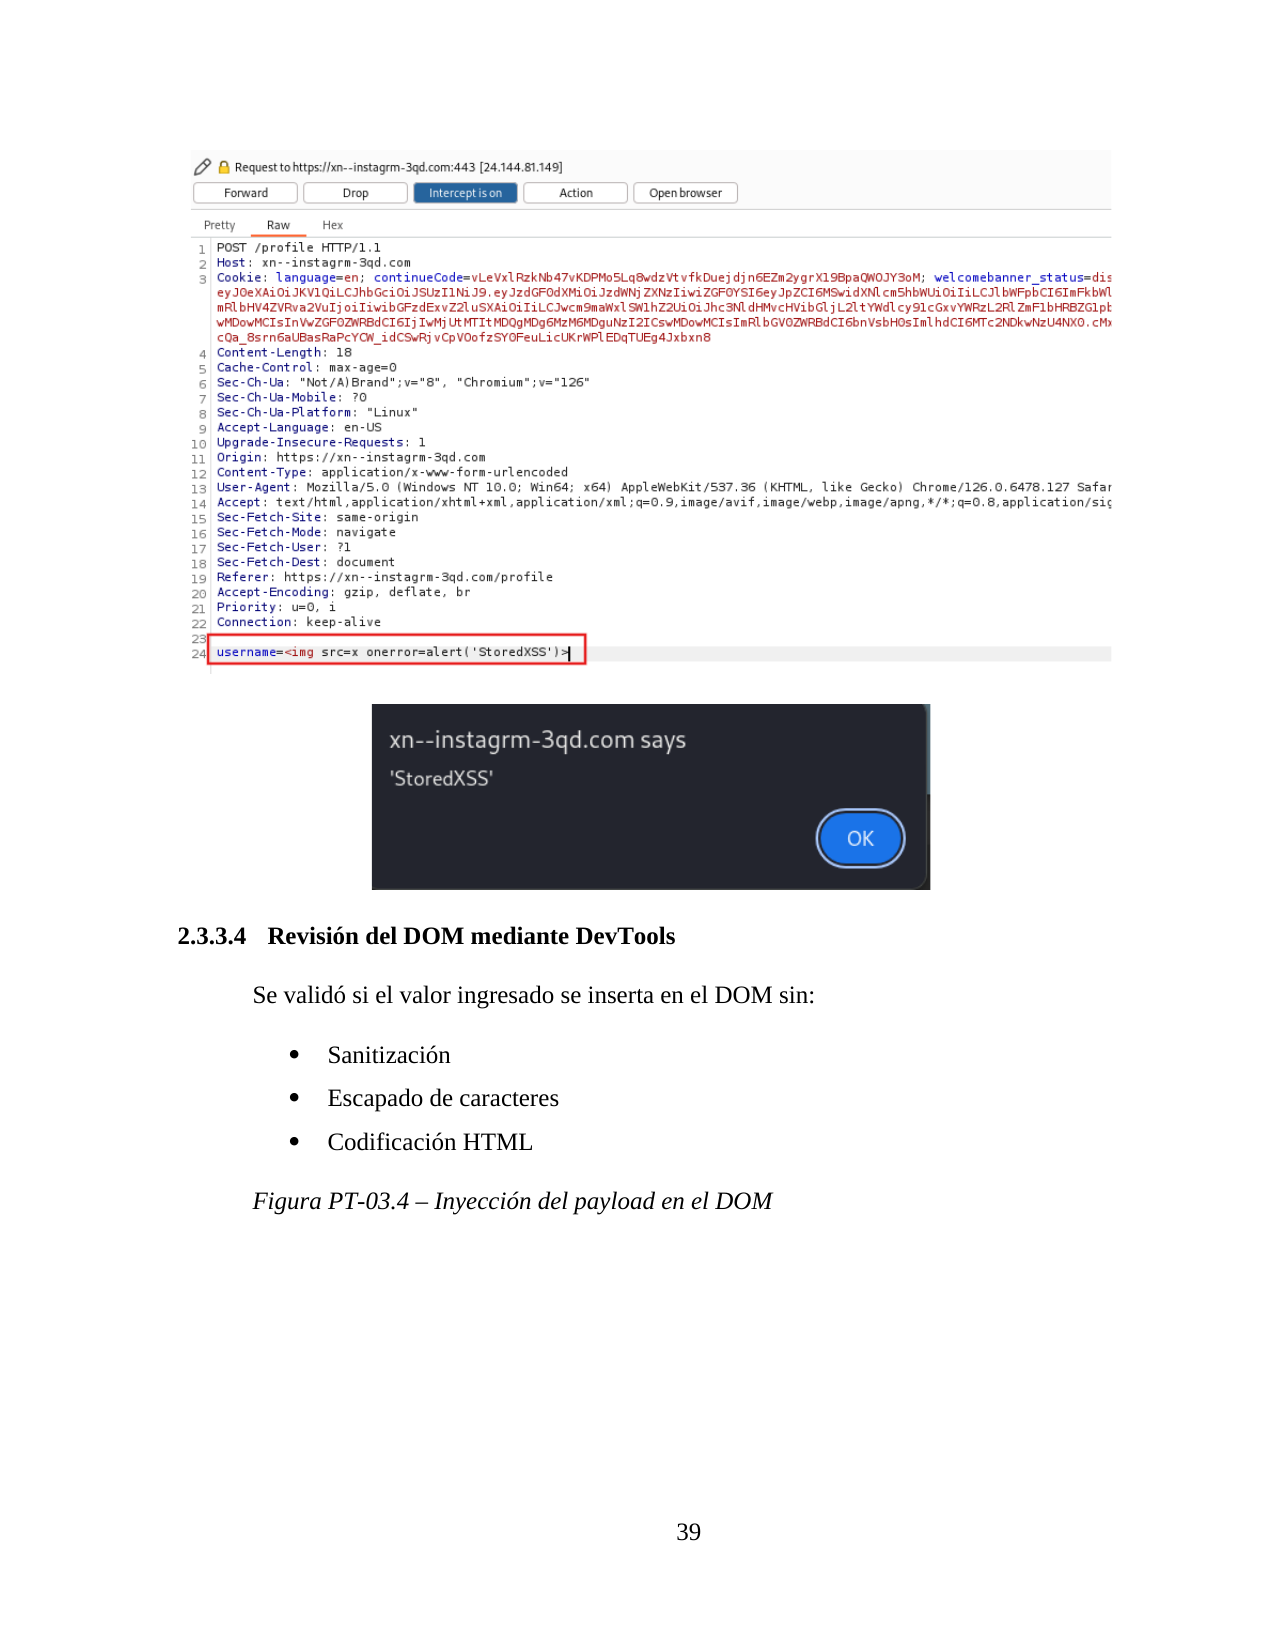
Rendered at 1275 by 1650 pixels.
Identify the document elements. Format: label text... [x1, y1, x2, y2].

text Figura PT-03.4 – Inyección del payload en el DOM [177, 1186, 1125, 1215]
text Se validó si el valor ingresado se inserta en el DOM sin: [177, 981, 1125, 1009]
subtitle Revisión del DOM mediante DevTools [177, 921, 1125, 949]
picture [371, 704, 931, 890]
list Codificación HTML [290, 1127, 1125, 1155]
picture [190, 150, 1112, 674]
list Sanitización [290, 1040, 1125, 1069]
list Escapado de caracteres [290, 1083, 1125, 1112]
